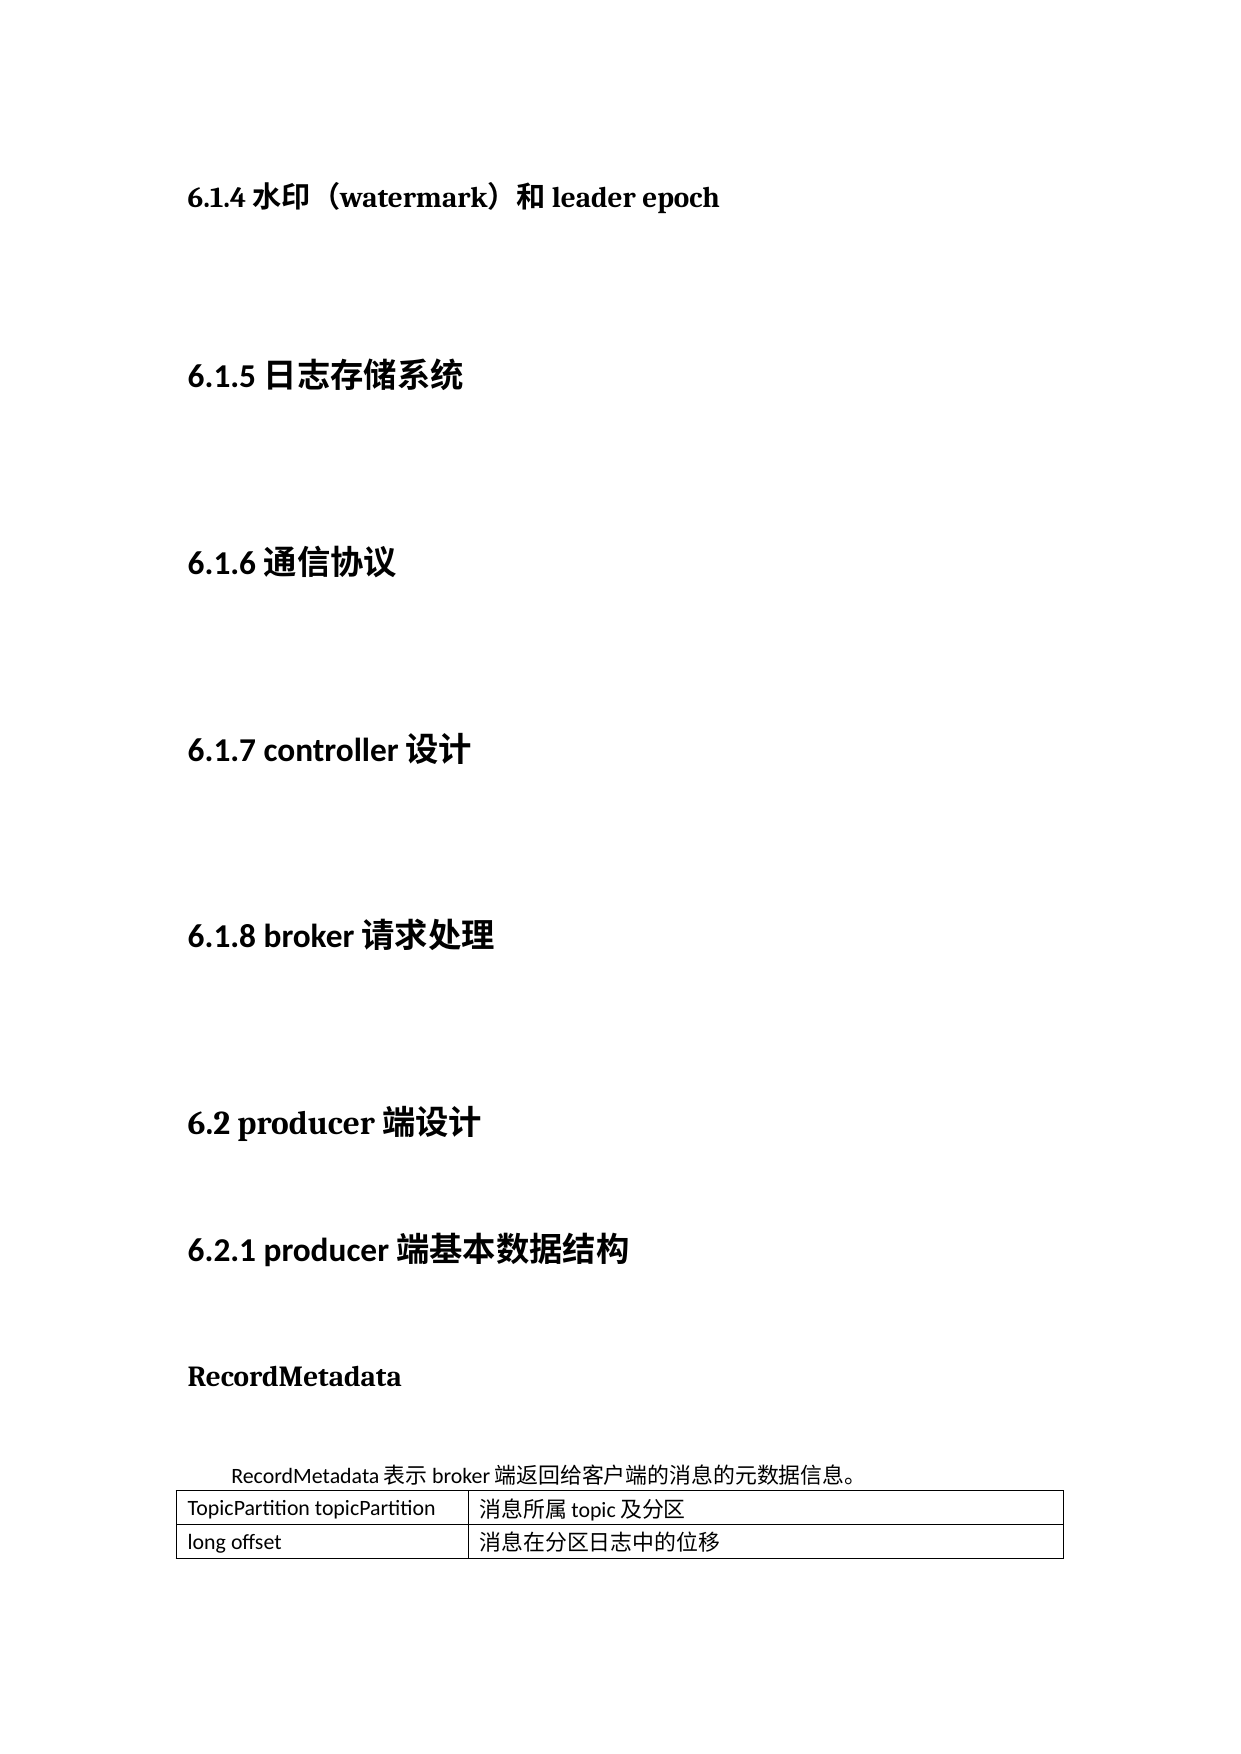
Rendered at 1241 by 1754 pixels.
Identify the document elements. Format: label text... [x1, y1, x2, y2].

table_cell 消息在分区日志中的位移 [469, 1525, 1063, 1557]
subtitle 6.1.5 日志存储系统 [187, 340, 1053, 405]
subtitle 6.2 producer端设计 [187, 1087, 1053, 1152]
table_header TopicPartition topicPartition [177, 1491, 468, 1524]
text RecordMetadata表示broker端返回给客户端的消息的元数据信息。 [187, 1458, 1053, 1490]
table_cell long offset [177, 1525, 468, 1557]
table_header 消息所属topic及分区 [469, 1491, 1063, 1524]
subtitle 6.1.8 broker请求处理 [187, 901, 1053, 966]
subtitle 6.1.6 通信协议 [187, 527, 1053, 592]
subtitle 6.1.7 controller设计 [187, 714, 1053, 779]
subtitle 6.2.1 producer端基本数据结构 [187, 1215, 1053, 1280]
subtitle 6.1.4 水印（watermark）和leader epoch [187, 162, 1053, 227]
subtitle RecordMetadata [187, 1344, 1053, 1409]
